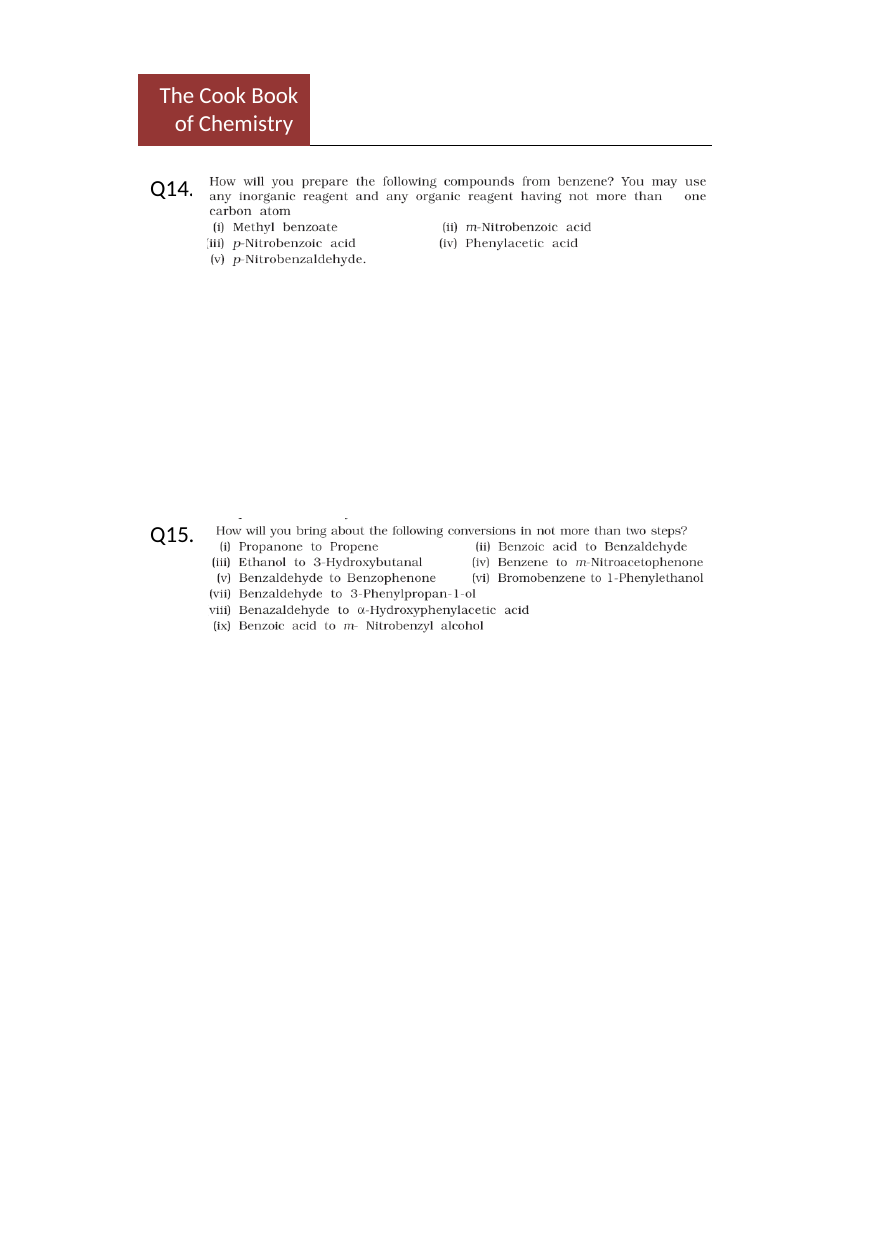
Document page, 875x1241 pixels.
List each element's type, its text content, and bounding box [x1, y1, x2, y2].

text Q14. [150, 174, 192, 202]
text Q15. [150, 520, 724, 940]
